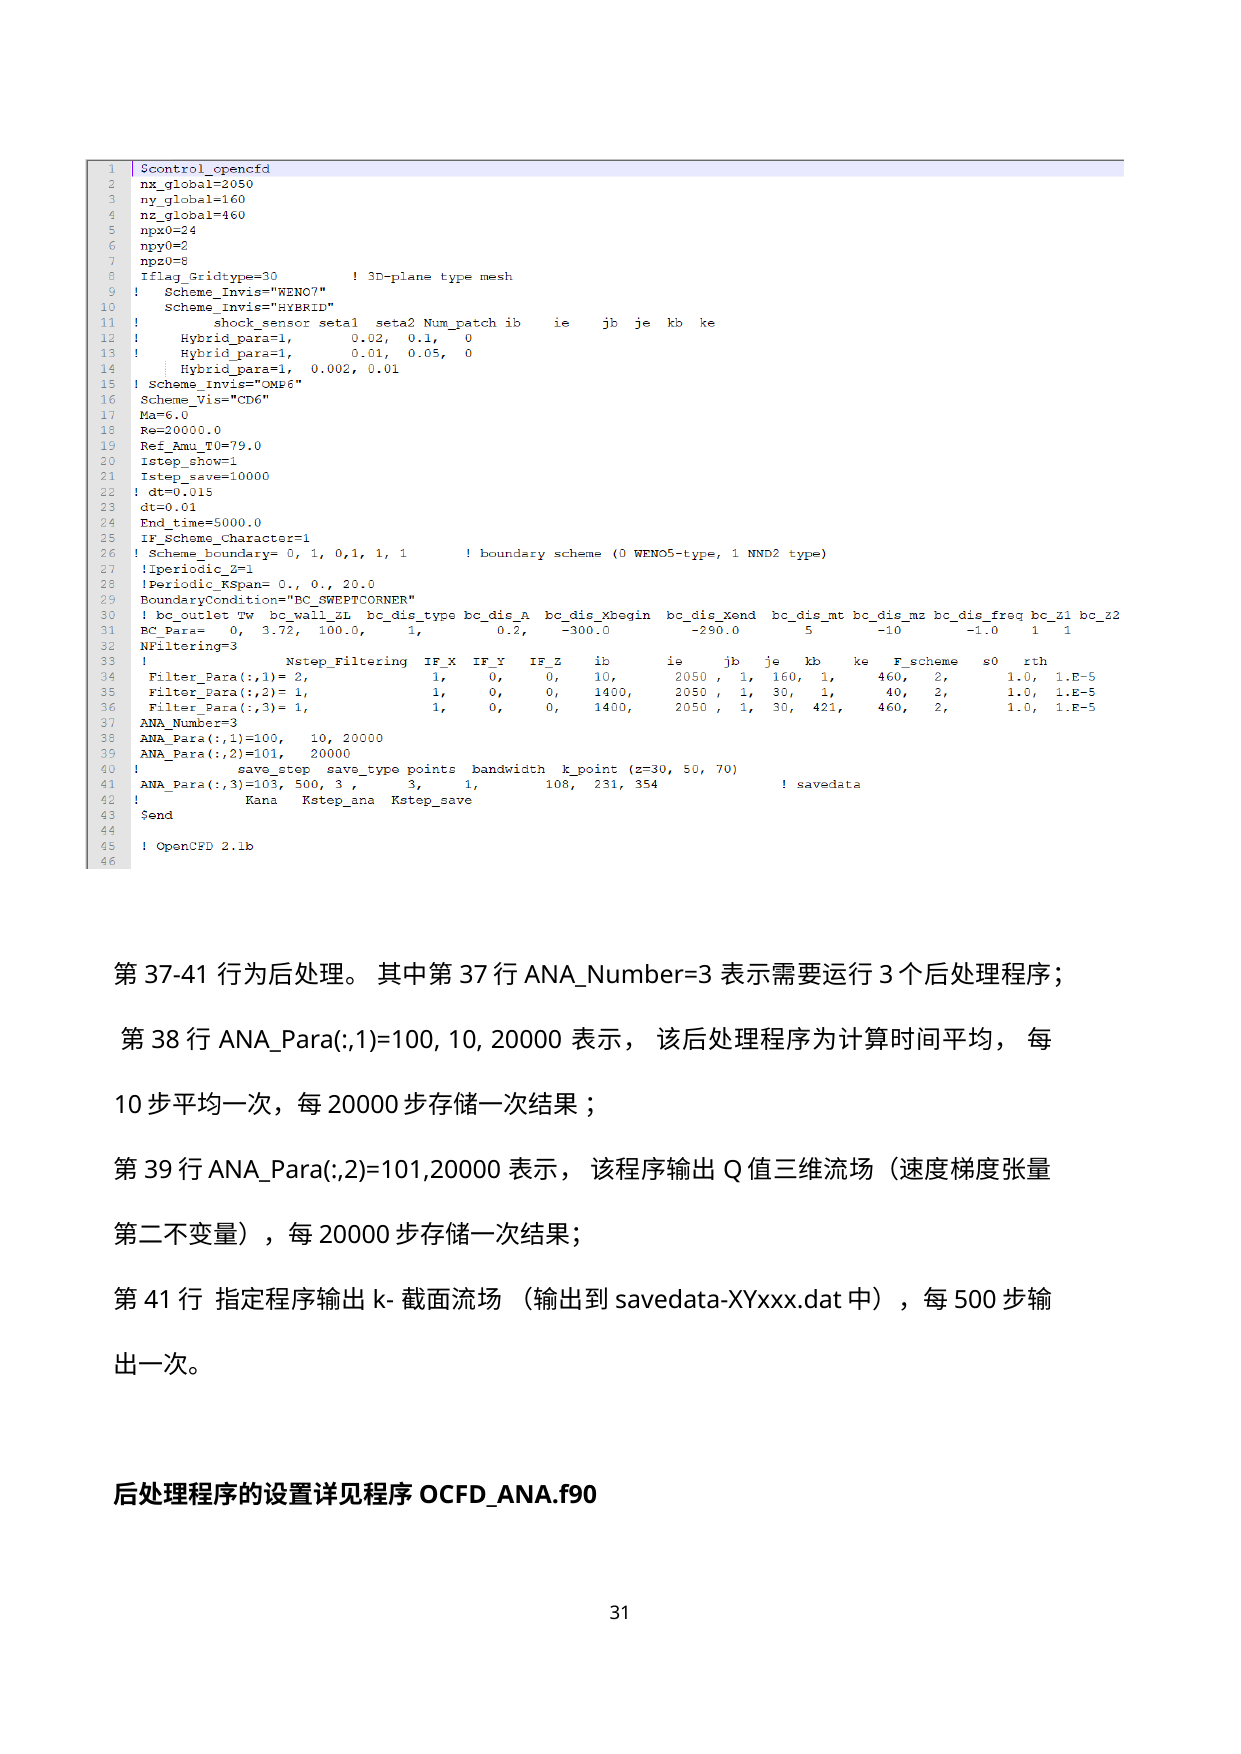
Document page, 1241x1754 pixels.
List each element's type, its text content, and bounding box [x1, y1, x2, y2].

picture [84, 159, 1124, 869]
text 第39行ANA_Para(:,2)=101,20000 表示， 该程序输出Q值三维流场（速度梯度张量第二不变量），每20000步存储一次结果； [113, 1135, 1053, 1265]
text 第41行 指定程序输出k- 截面流场 （输出到savedata-XYxxx.dat中），每500步输出一次。 [113, 1265, 1053, 1395]
text 后处理程序的设置详见程序OCFD_ANA.f90 [113, 1460, 1053, 1525]
text 第37-41 行为后处理。 其中第37行ANA_Number=3 表示需要运行3个后处理程序； 第38行 ANA_Para(:,1)=100, 10, 20000 表示， 该后处理程序为计算时间平均， 每10步平均一次，每20000步存储一次结果 ； [113, 940, 1053, 1135]
